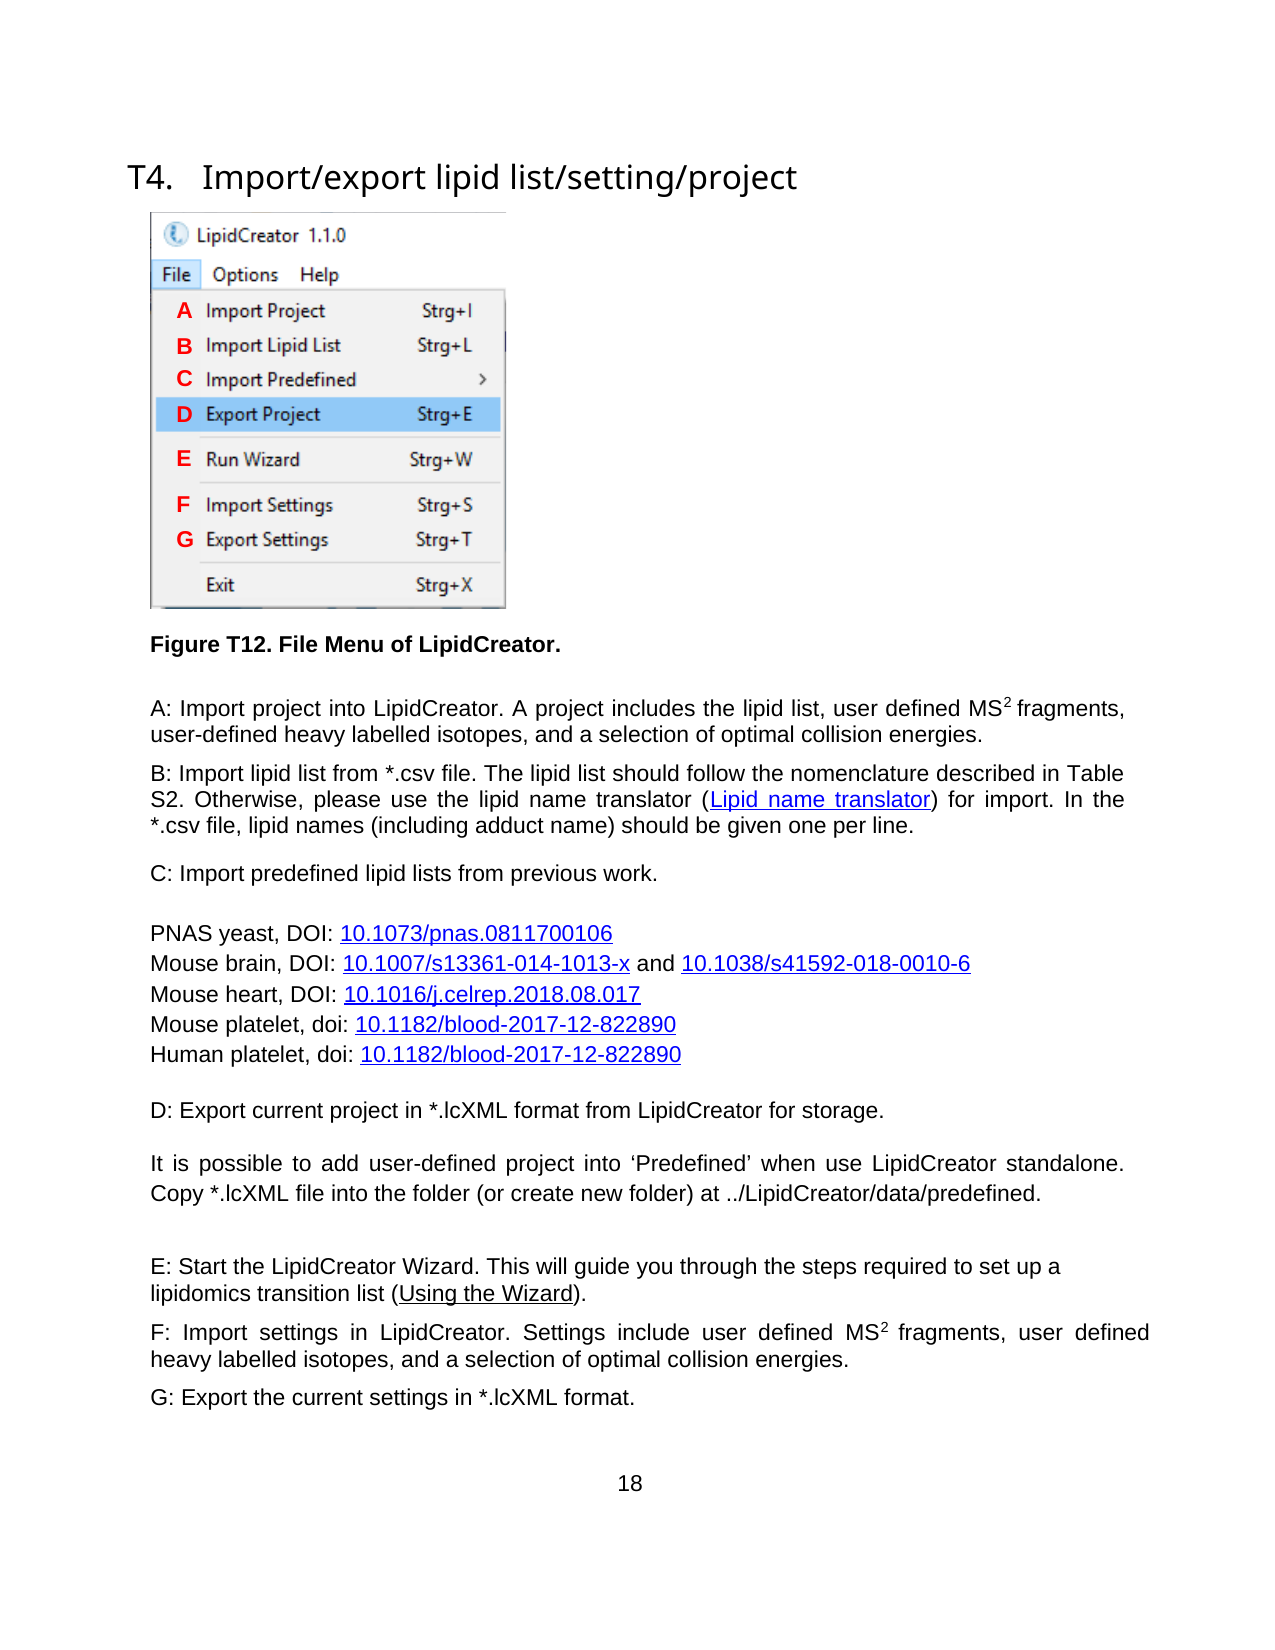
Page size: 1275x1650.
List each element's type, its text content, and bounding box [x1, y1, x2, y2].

text E: Start the LipidCreator Wizard. This will guide you through the steps required to set up a lipidomics transition list (Using the Wizard). [150, 1253, 1150, 1306]
text D: Export current project in *.lcXML format from LipidCreator for storage. [150, 1097, 1150, 1124]
picture [150, 212, 507, 609]
text C: Import predefined lipid lists from previous work. PNAS yeast, DOI: 10.1073/pnas.0811700106 Mouse brain, DOI: 10.1007/s13361-014-1013-x and 10.1038/s41592-018-0010-6 Mouse heart, DOI: 10.1016/j.celrep.2018.08.017 Mouse platelet, doi: 10.1182/blood-2017-12-822890 Human platelet, doi: 10.1182/blood-2017-12-822890 [150, 860, 1125, 1067]
text G: Export the current settings in *.lcXML format. [150, 1384, 1150, 1411]
text It is possible to add user-defined project into ‘Predefined’ when use LipidCreator standalone. Copy *.lcXML file into the folder (or create new folder) at ../LipidCreator/data/predefined. [150, 1150, 1125, 1207]
text B: Import lipid list from *.csv file. The lipid list should follow the nomenclature described in Table S2. Otherwise, please use the lipid name translator (Lipid name translator) for import. In the *.csv file, lipid names (including adduct name) should be given one per line. [150, 760, 1125, 839]
text F: Import settings in LipidCreator. Settings include user defined MS2 fragments, user defined heavy labelled isotopes, and a selection of optimal collision energies. [150, 1318, 1150, 1372]
text A: Import project into LipidCreator. A project includes the lipid list, user defined MS2 fragments, user-defined heavy labelled isotopes, and a selection of optimal collision energies. [150, 694, 1125, 747]
subtitle Import/export lipid list/setting/project [127, 154, 1150, 199]
subtitle Figure T12. File Menu of LipidCreator. [150, 631, 1150, 657]
